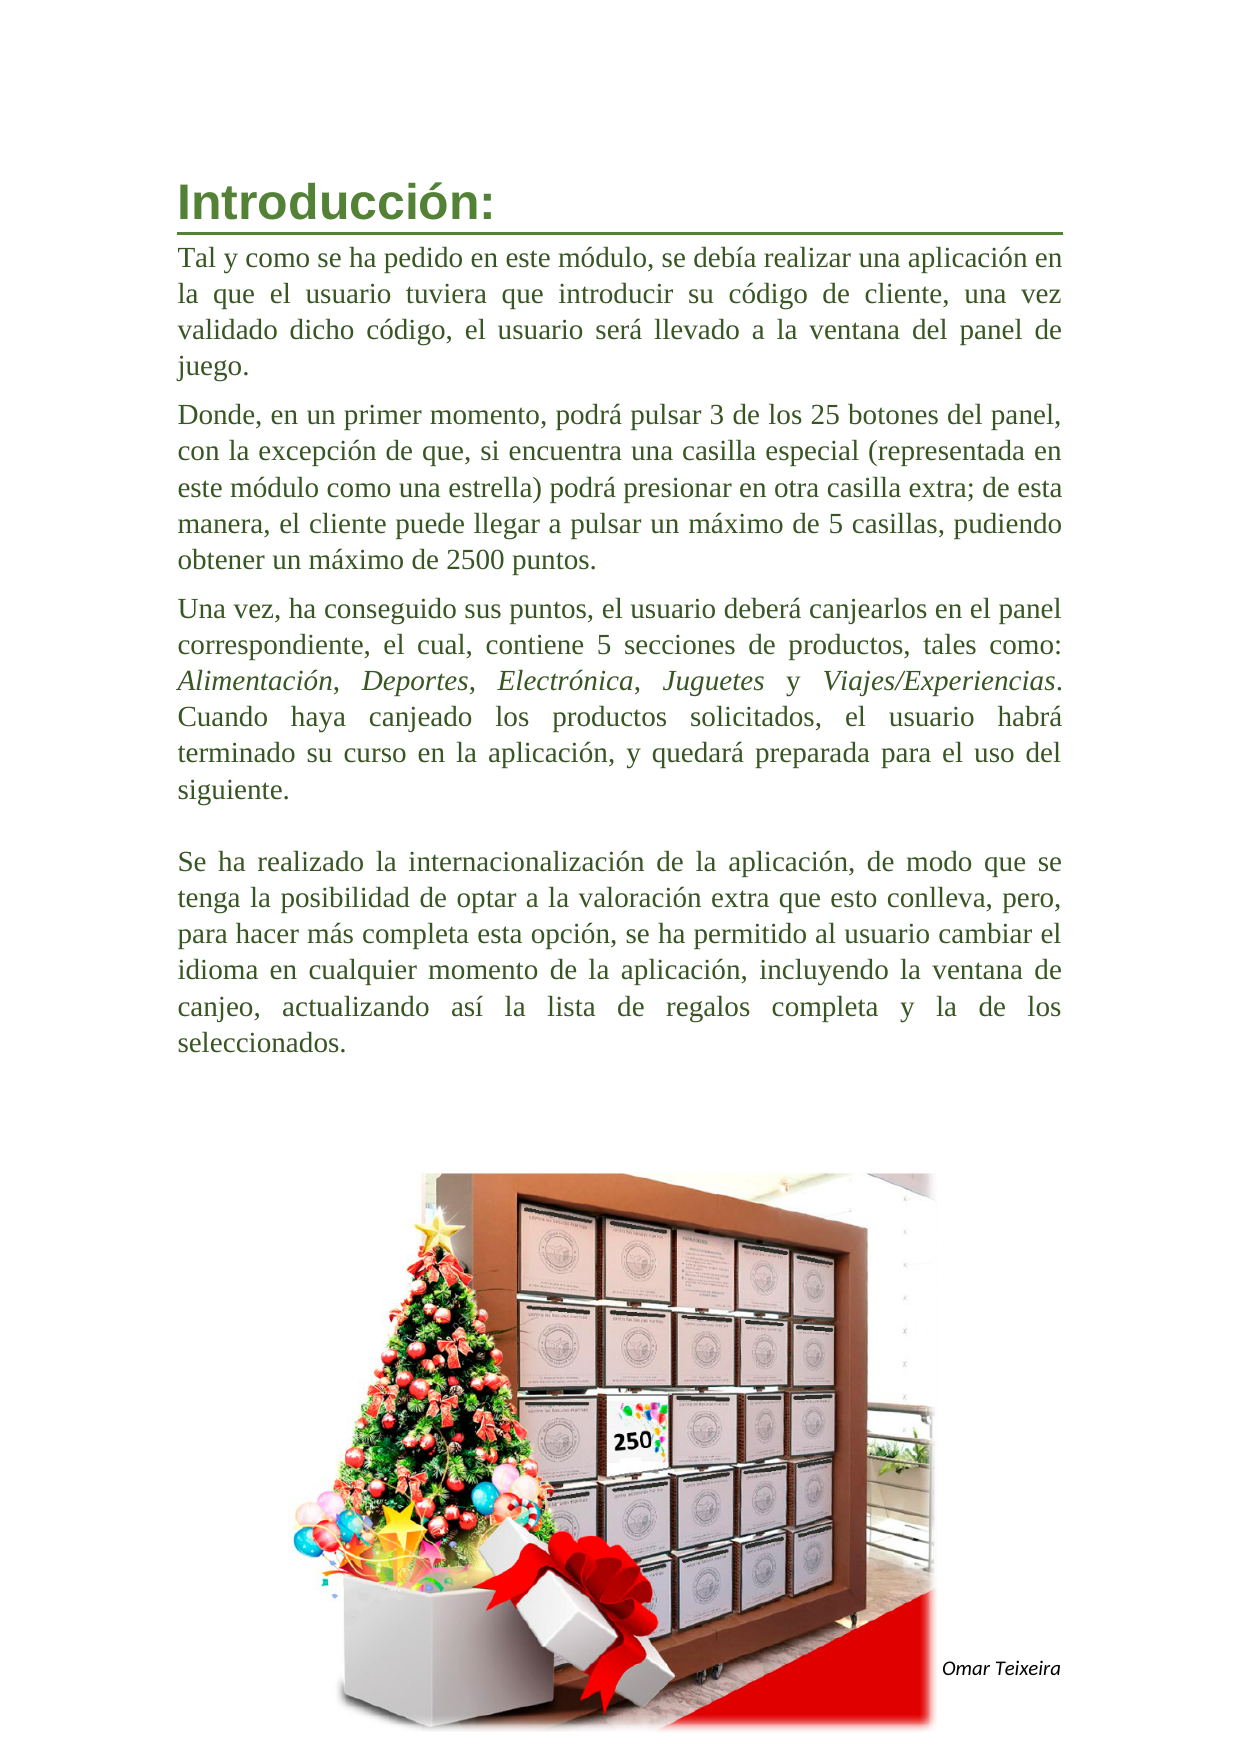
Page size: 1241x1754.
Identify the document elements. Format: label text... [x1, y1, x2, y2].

text Se ha realizado la internacionalización de la aplicación, de modo que se tenga la posibilidad de optar a la valoración extra que esto conlleva, pero, para hacer más completa esta opción, se ha permitido al usuario cambiar el idioma en cualquier momento de la aplicación, incluyendo la ventana de canjeo, actualizando así la lista de regalos completa y la de los seleccionados. [177, 844, 1063, 1058]
text Donde, en un primer momento, podrá pulsar 3 de los 25 botones del panel, con la excepción de que, si encuentra una casilla especial (representada en este módulo como una estrella) podrá presionar en otra casilla extra; de esta manera, el cliente puede llegar a pulsar un máximo de 5 casillas, pudiendo obtener un máximo de 2500 puntos. [177, 397, 1063, 576]
text Tal y como se ha pedido en este módulo, se debía realizar una aplicación en la que el usuario tuviera que introducir su código de cliente, una vez validado dicho código, el usuario será llevado a la ventana del panel de juego. [177, 240, 1063, 382]
text Una vez, ha conseguido sus puntos, el usuario deberá canjearlos en el panel correspondiente, el cual, contiene 5 secciones de productos, tales como: Alimentación, Deportes, Electrónica, Juguetes y Viajes/Experiencias. Cuando haya canjeado los productos solicitados, el usuario habrá terminado su curso en la aplicación, y quedará preparada para el uso del siguiente. [177, 591, 1063, 805]
subtitle Introducción: [177, 173, 1063, 232]
